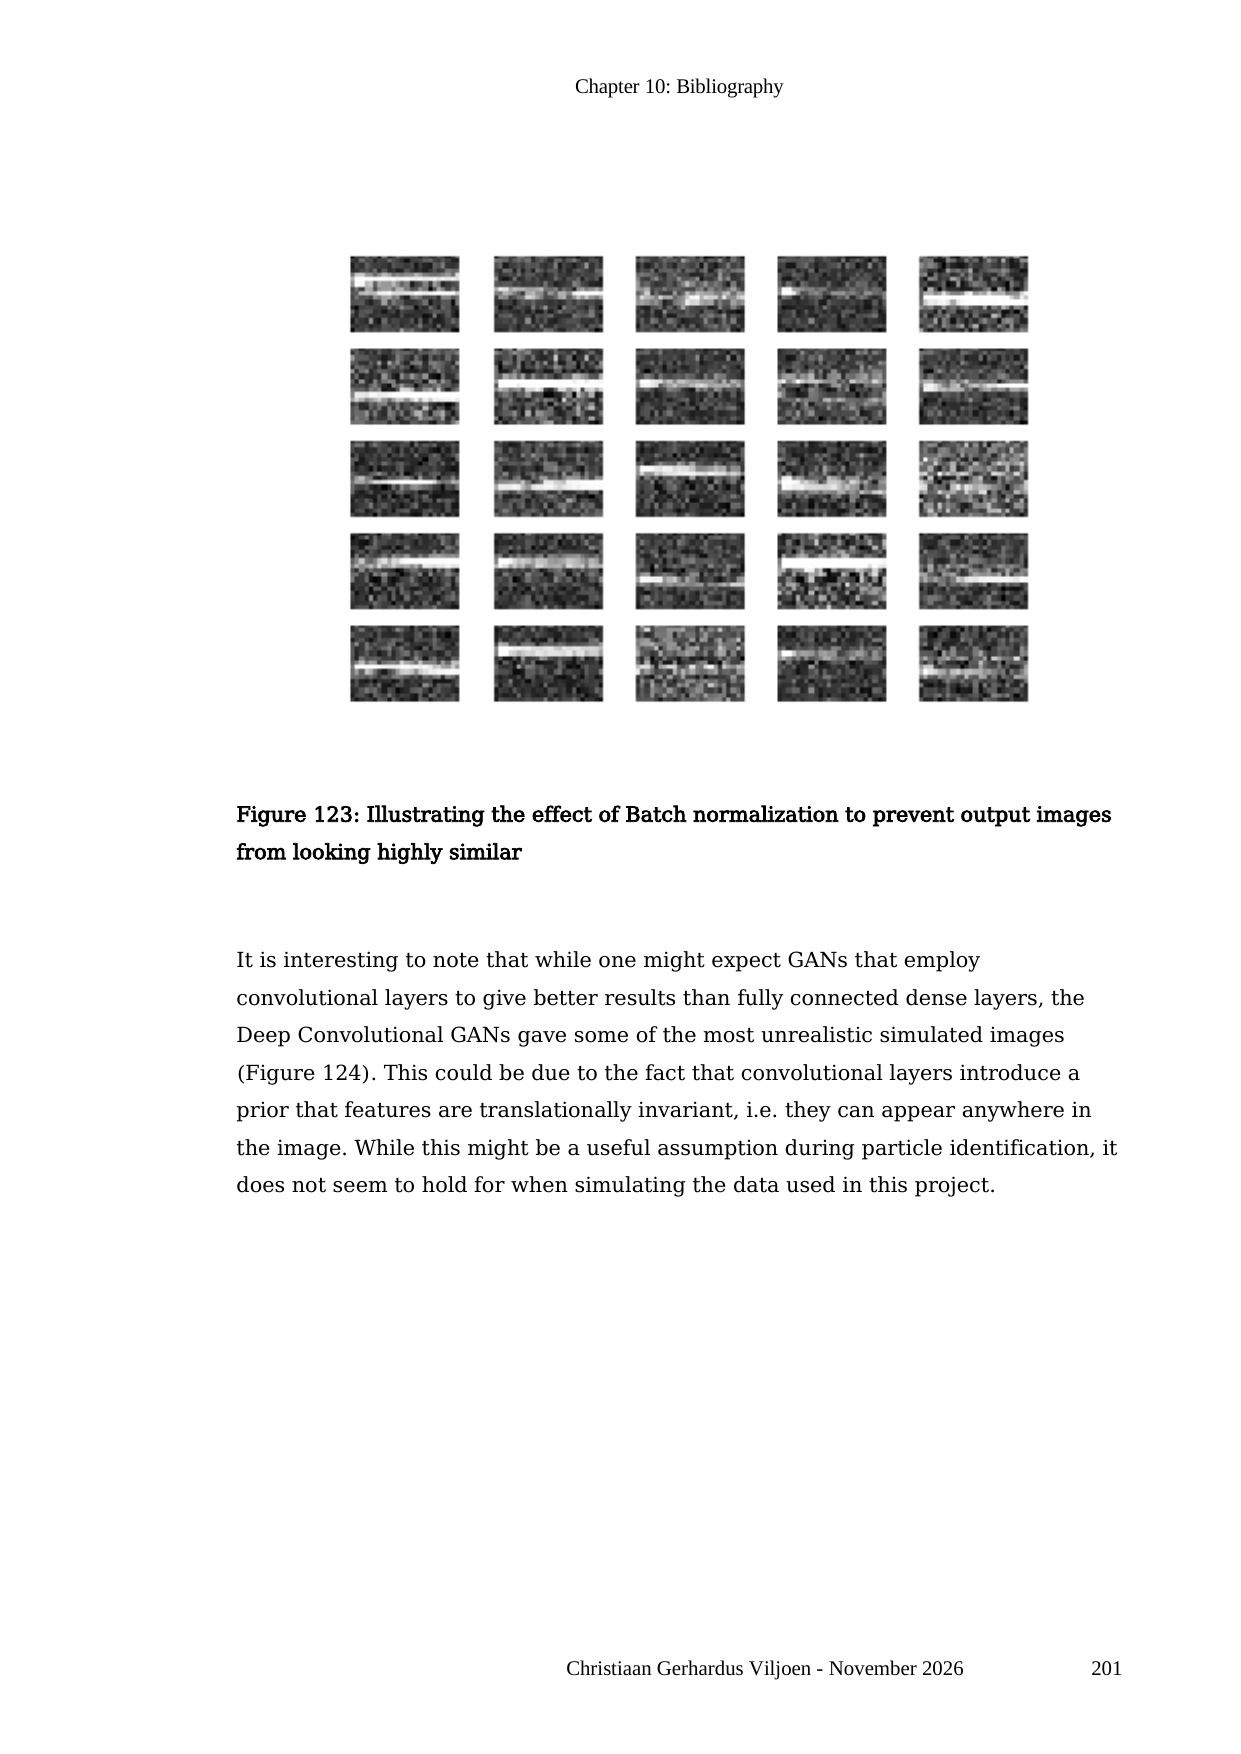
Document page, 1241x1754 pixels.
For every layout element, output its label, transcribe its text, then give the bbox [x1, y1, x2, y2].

picture [236, 185, 1123, 776]
text It is interesting to note that while one might expect GANs that employ convolutional layers to give better results than fully connected dense layers, the Deep Convolutional GANs gave some of the most unrealistic simulated images (Figure 121). This could be due to the fact that convolutional layers introduce a prior that features are translationally invariant, i.e. they can appear anywhere in the image. While this might be a useful assumption during particle identification, it does not seem to hold for when simulating the data used in this project. [236, 947, 1122, 1197]
